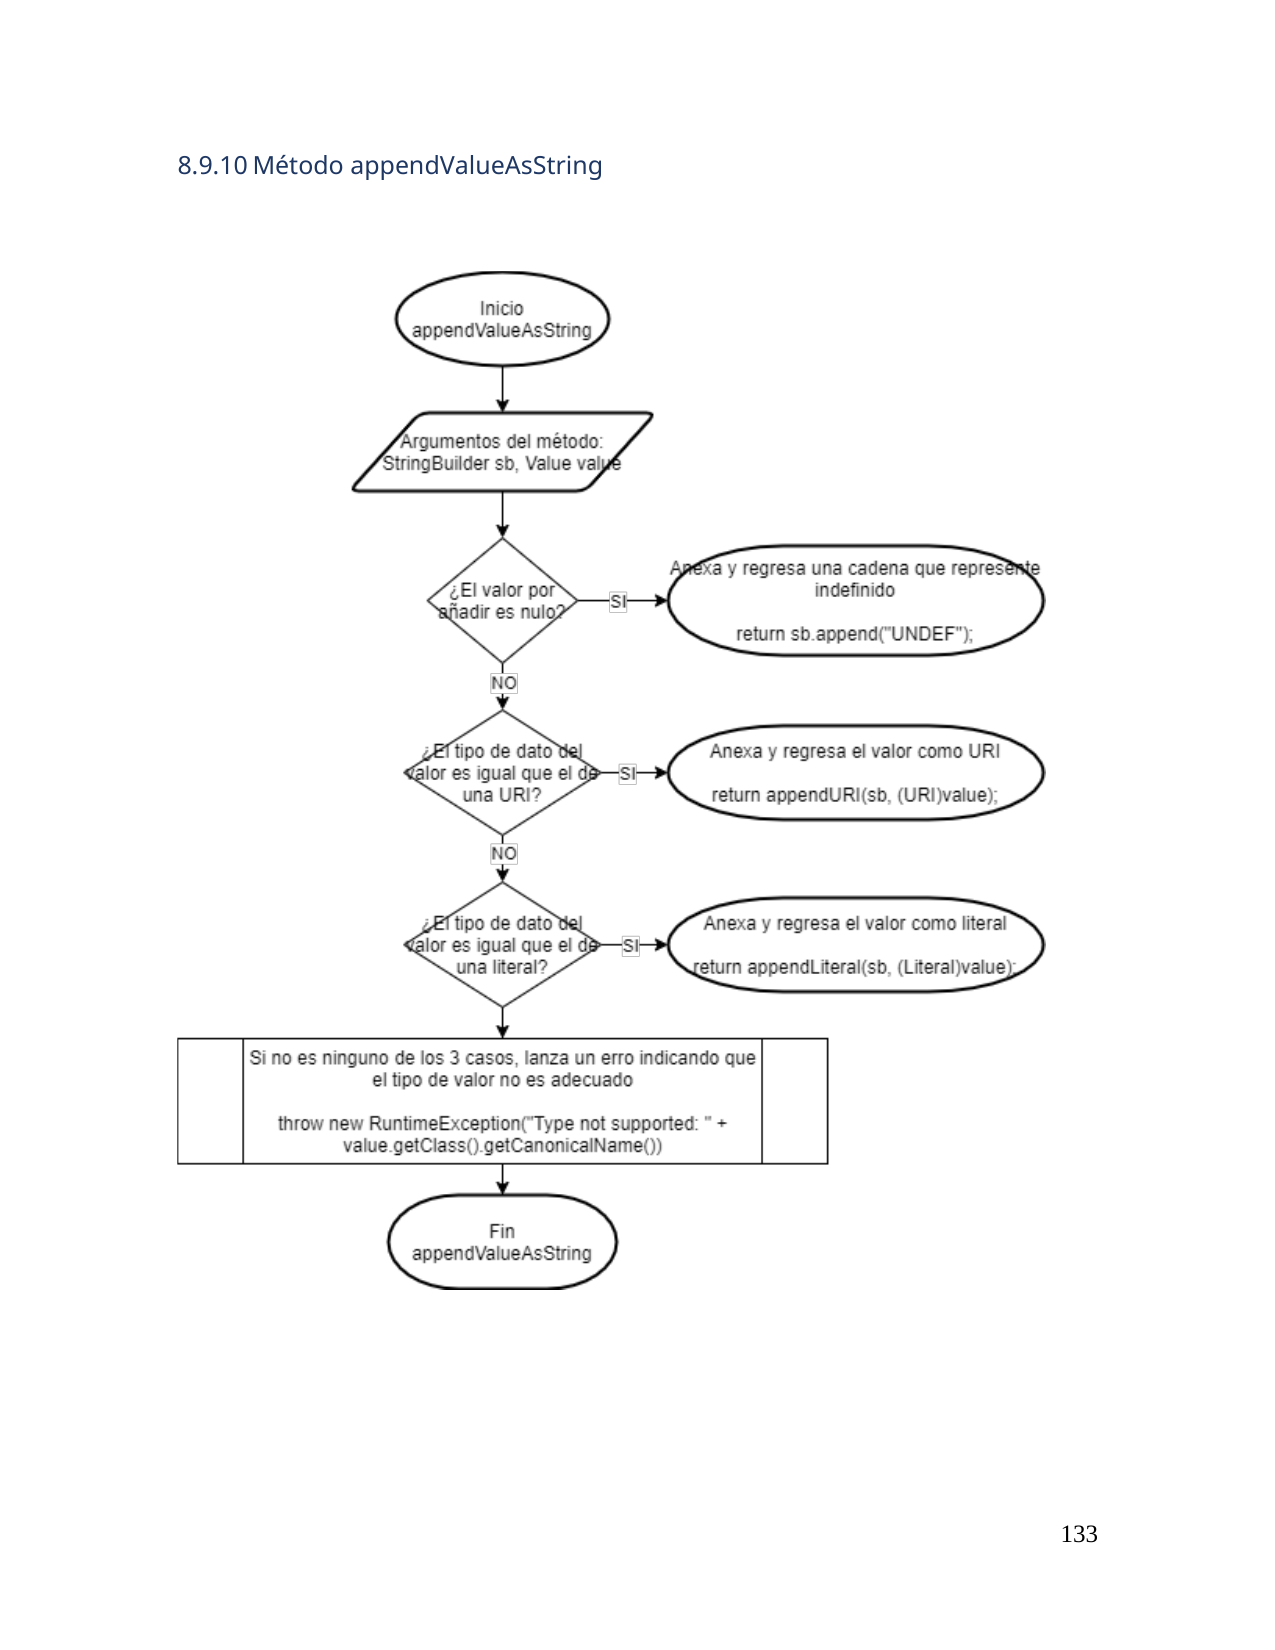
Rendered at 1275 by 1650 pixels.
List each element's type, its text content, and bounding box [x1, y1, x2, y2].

subtitle Método appendValueAsString [177, 148, 1098, 182]
picture [177, 271, 1046, 1290]
